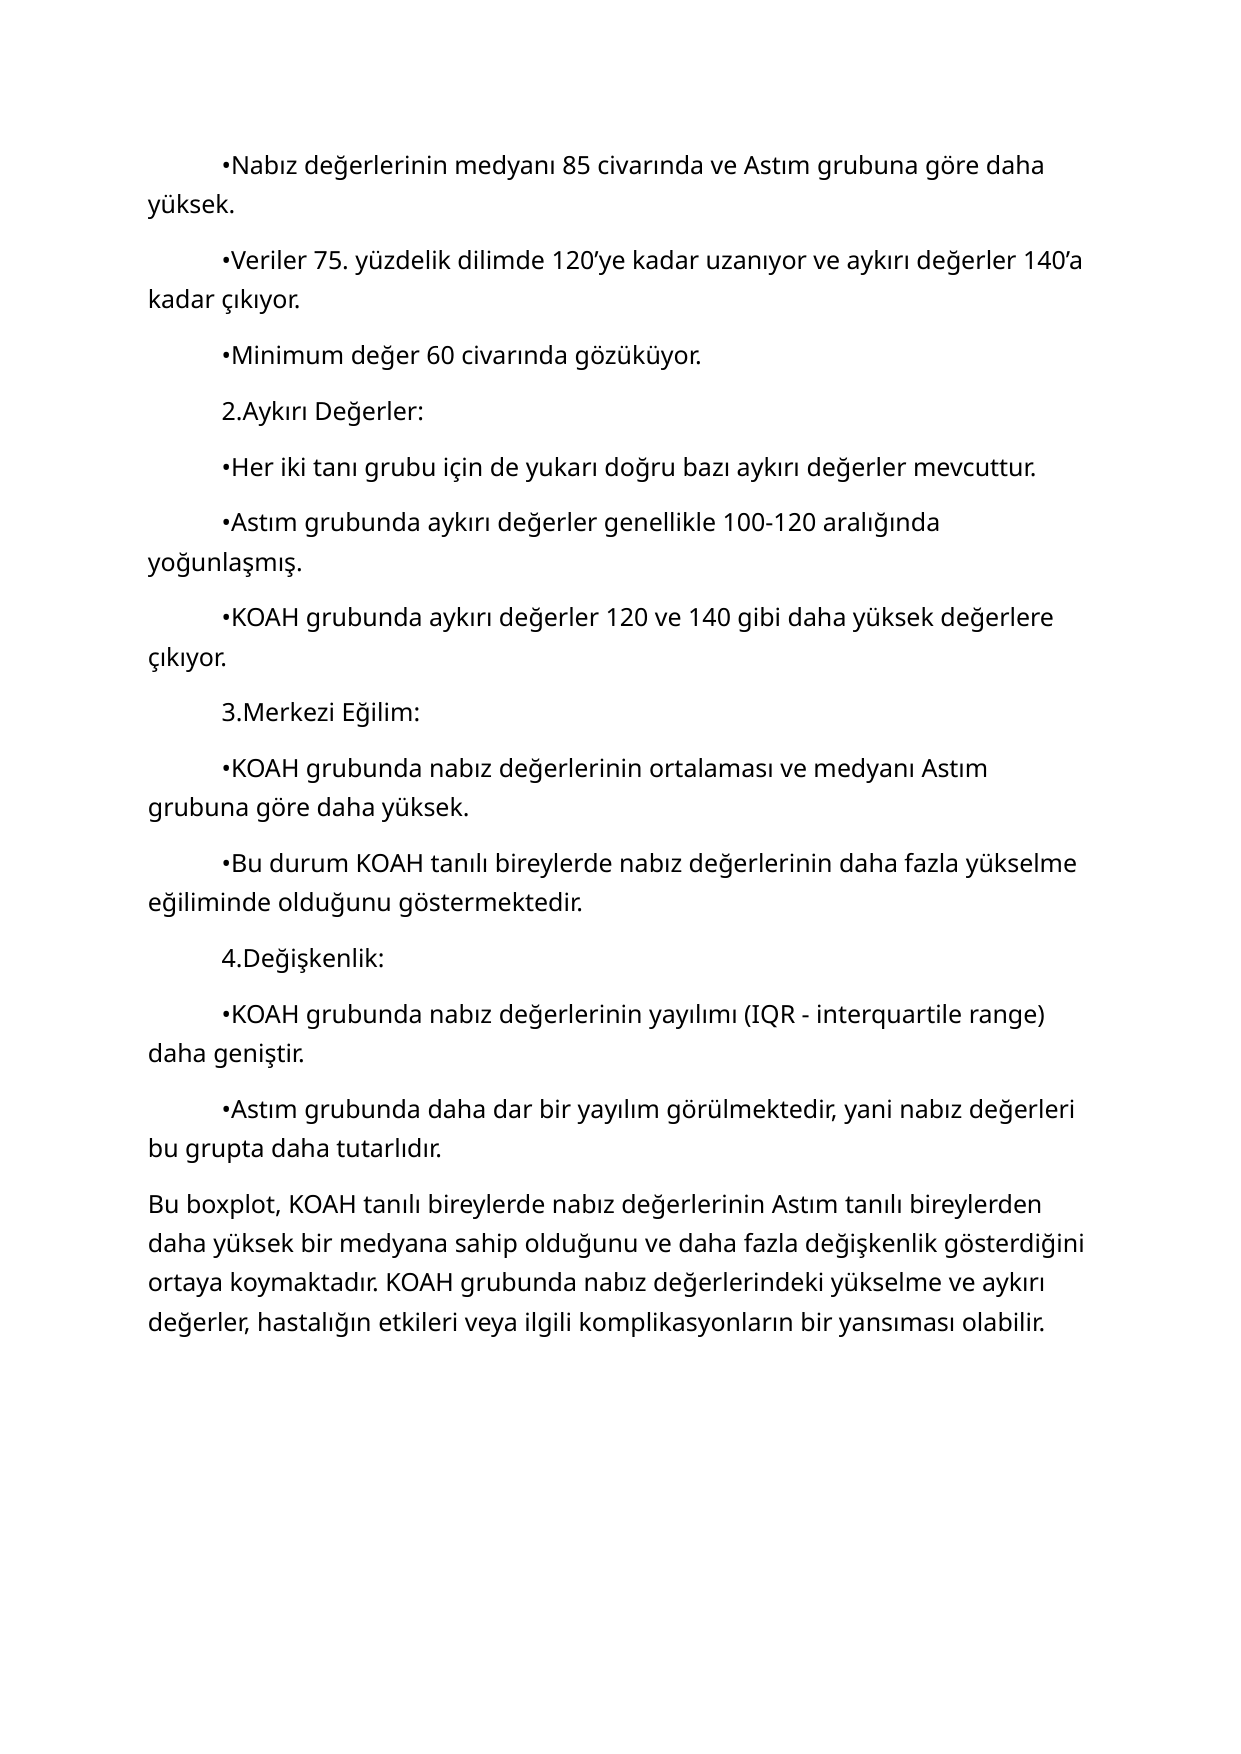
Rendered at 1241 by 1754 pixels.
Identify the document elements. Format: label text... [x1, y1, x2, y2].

text •KOAH grubunda nabız değerlerinin ortalaması ve medyanı Astım grubuna göre daha yüksek. [148, 751, 1093, 824]
text 3.Merkezi Eğilim: [148, 695, 1093, 729]
text •Veriler 75. yüzdelik dilimde 120’ye kadar uzanıyor ve aykırı değerler 140’a kadar çıkıyor. [148, 243, 1093, 316]
text •KOAH grubunda nabız değerlerinin yayılımı (IQR - interquartile range) daha geniştir. [148, 997, 1093, 1070]
text Bu boxplot, KOAH tanılı bireylerde nabız değerlerinin Astım tanılı bireylerden daha yüksek bir medyana sahip olduğunu ve daha fazla değişkenlik gösterdiğini ortaya koymaktadır. KOAH grubunda nabız değerlerindeki yükselme ve aykırı değerler, hastalığın etkileri veya ilgili komplikasyonların bir yansıması olabilir. [148, 1187, 1093, 1338]
text •Astım grubunda aykırı değerler genellikle 100-120 aralığında yoğunlaşmış. [148, 505, 1093, 578]
text •Astım grubunda daha dar bir yayılım görülmektedir, yani nabız değerleri bu grupta daha tutarlıdır. [148, 1092, 1093, 1165]
text 4.Değişkenlik: [148, 941, 1093, 975]
text 2.Aykırı Değerler: [148, 393, 1093, 427]
text •Nabız değerlerinin medyanı 85 civarında ve Astım grubuna göre daha yüksek. [148, 148, 1093, 221]
text •KOAH grubunda aykırı değerler 120 ve 140 gibi daha yüksek değerlere çıkıyor. [148, 600, 1093, 673]
text •Bu durum KOAH tanılı bireylerde nabız değerlerinin daha fazla yükselme eğiliminde olduğunu göstermektedir. [148, 846, 1093, 919]
text •Minimum değer 60 civarında gözüküyor. [148, 338, 1093, 372]
text •Her iki tanı grubu için de yukarı doğru bazı aykırı değerler mevcuttur. [148, 449, 1093, 483]
